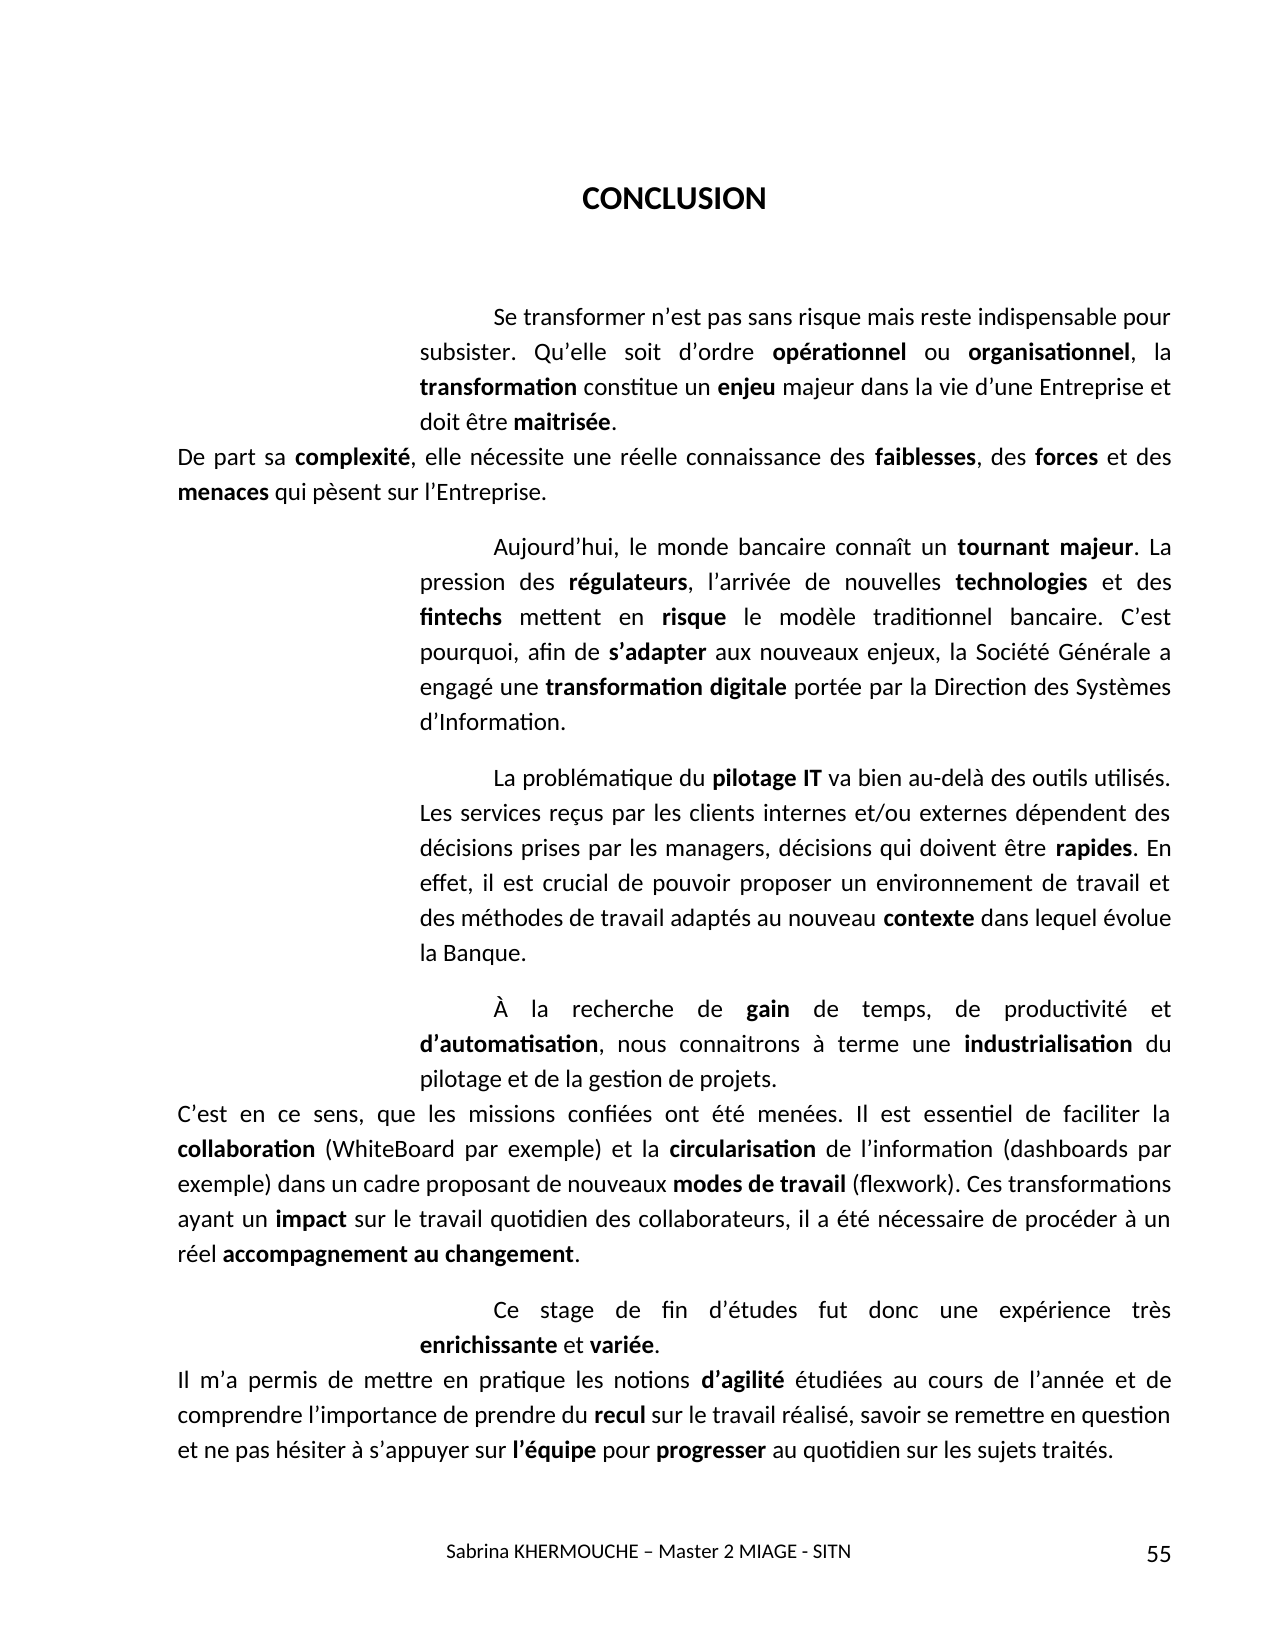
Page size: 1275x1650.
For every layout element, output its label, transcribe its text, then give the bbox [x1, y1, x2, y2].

text C’est en ce sens, que les missions confiées ont été menées. Il est essentiel de faciliter la collaboration (WhiteBoard par exemple) et la circularisation de l’information (dashboards par exemple) dans un cadre proposant de nouveaux modes de travail (flexwork). Ces transformations ayant un impact sur le travail quotidien des collaborateurs, il a été nécessaire de procéder à un réel accompagnement au changement. [177, 1098, 1172, 1269]
text À la recherche de gain de temps, de productivité et d’automatisation, nous connaitrons à terme une industrialisation du pilotage et de la gestion de projets. [419, 993, 1172, 1094]
text CONCLUSION [177, 177, 1172, 218]
text Aujourd’hui, le monde bancaire connaît un tournant majeur. La pression des régulateurs, l’arrivée de nouvelles technologies et des fintechs mettent en risque le modèle traditionnel bancaire. C’est pourquoi, afin de s’adapter aux nouveaux enjeux, la Société Générale a engagé une transformation digitale portée par la Direction des Systèmes d’Information. [419, 531, 1172, 737]
text Il m’a permis de mettre en pratique les notions d’agilité étudiées au cours de l’année et de comprendre l’importance de prendre du recul sur le travail réalisé, savoir se remettre en question et ne pas hésiter à s’appuyer sur l’équipe pour progresser au quotidien sur les sujets traités. [177, 1364, 1172, 1464]
text Se transformer n’est pas sans risque mais reste indispensable pour subsister. Qu’elle soit d’ordre opérationnel ou organisationnel, la transformation constitue un enjeu majeur dans la vie d’une Entreprise et doit être maitrisée. [419, 301, 1172, 436]
text Ce stage de fin d’études fut donc une expérience très enrichissante et variée. [419, 1294, 1172, 1359]
text La problématique du pilotage IT va bien au-delà des outils utilisés. Les services reçus par les clients internes et/ou externes dépendent des décisions prises par les managers, décisions qui doivent être rapides. En effet, il est crucial de pouvoir proposer un environnement de travail et des méthodes de travail adaptés au nouveau contexte dans lequel évolue la Banque. [419, 762, 1172, 968]
text De part sa complexité, elle nécessite une réelle connaissance des faiblesses, des forces et des menaces qui pèsent sur l’Entreprise. [177, 441, 1172, 506]
